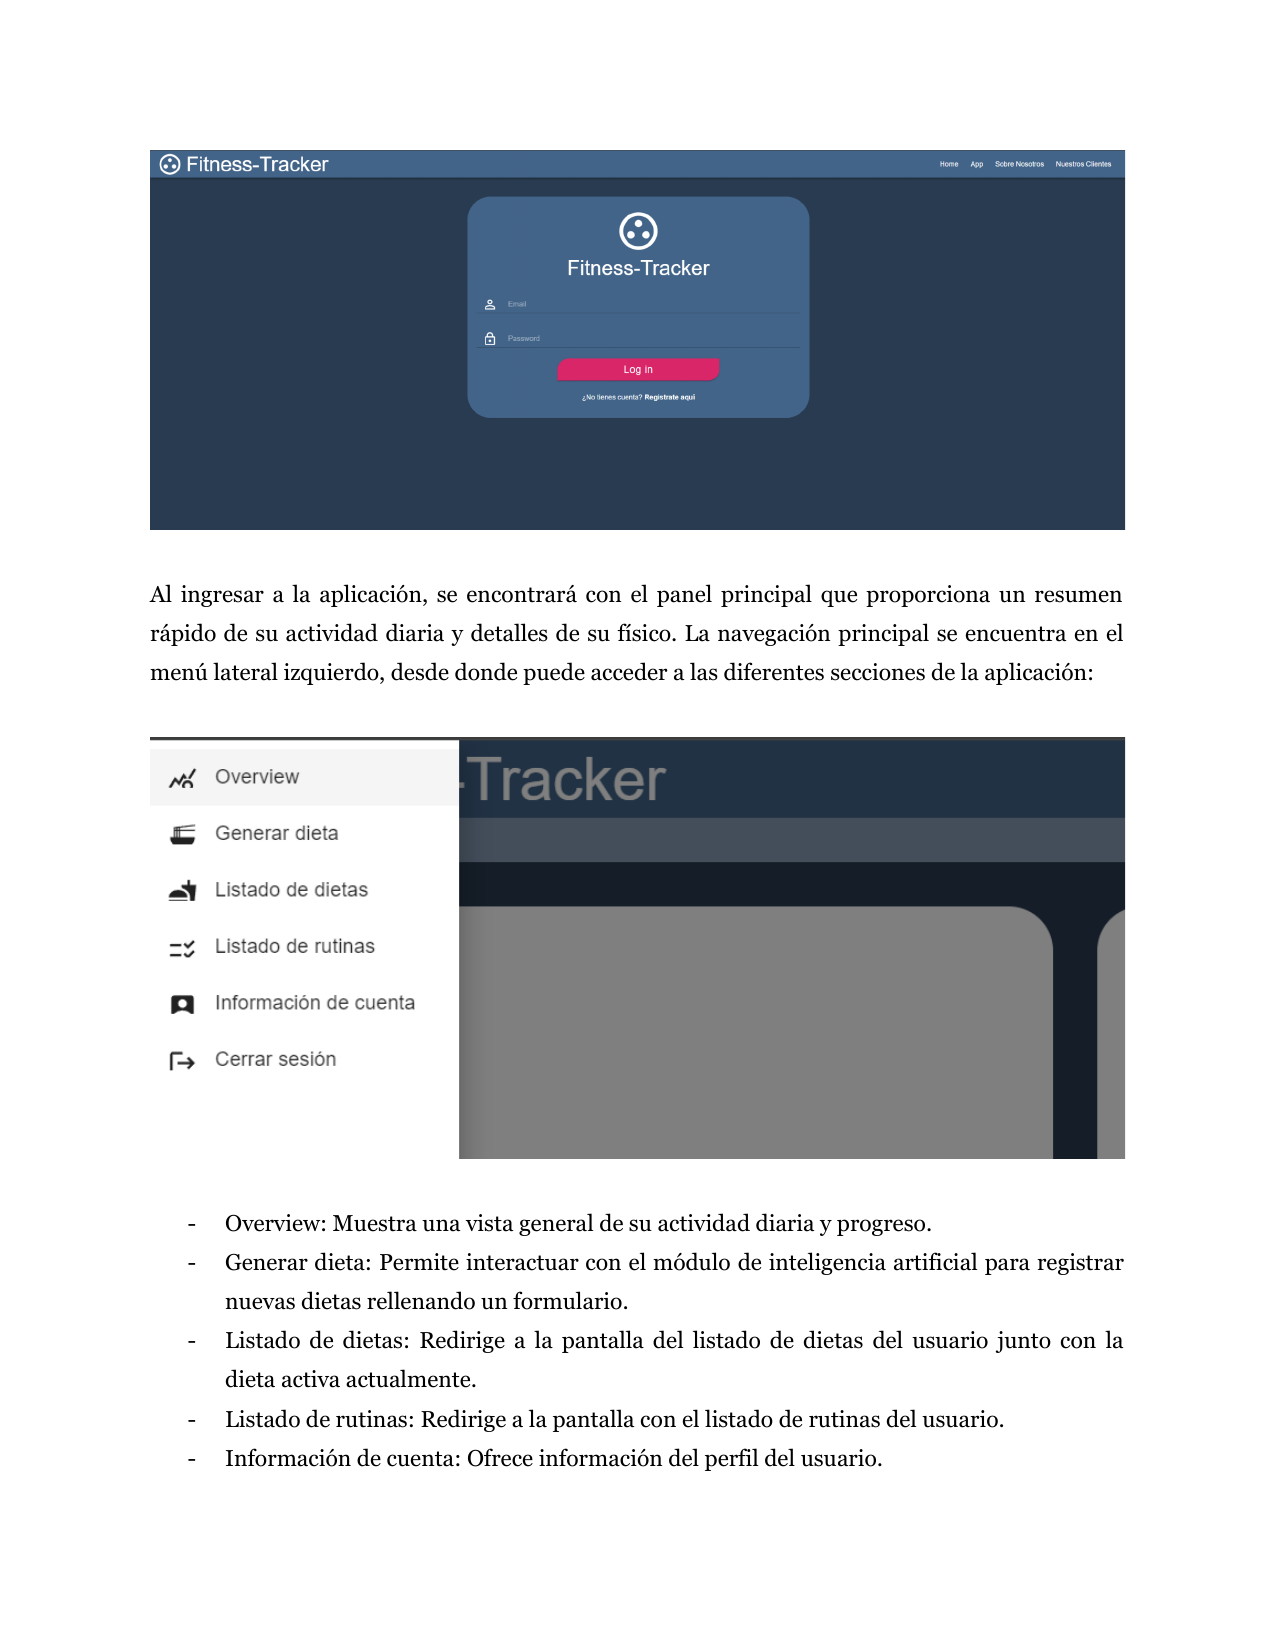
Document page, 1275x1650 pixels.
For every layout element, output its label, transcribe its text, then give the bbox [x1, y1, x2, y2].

list Generar dieta: Permite interactuar con el módulo de inteligencia artificial para registrar nuevas dietas rellenando un formulario. [187, 1250, 1125, 1315]
picture [150, 150, 1125, 530]
list Información de cuenta: Ofrece información del perfil del usuario. [187, 1445, 1125, 1471]
list Listado de rutinas: Redirige a la pantalla con el listado de rutinas del usuario. [187, 1406, 1125, 1432]
picture [150, 737, 1125, 1159]
text Al ingresar a la aplicación, se encontrará con el panel principal que proporciona un resumen rápido de su actividad diaria y detalles de su físico. La navegación principal se encuentra en el menú lateral izquierdo, desde donde puede acceder a las diferentes secciones de la aplicación: [150, 581, 1125, 686]
list Listado de dietas: Redirige a la pantalla del listado de dietas del usuario junto con la dieta activa actualmente. [187, 1328, 1125, 1393]
list Overview: Muestra una vista general de su actividad diaria y progreso. [187, 1211, 1125, 1237]
